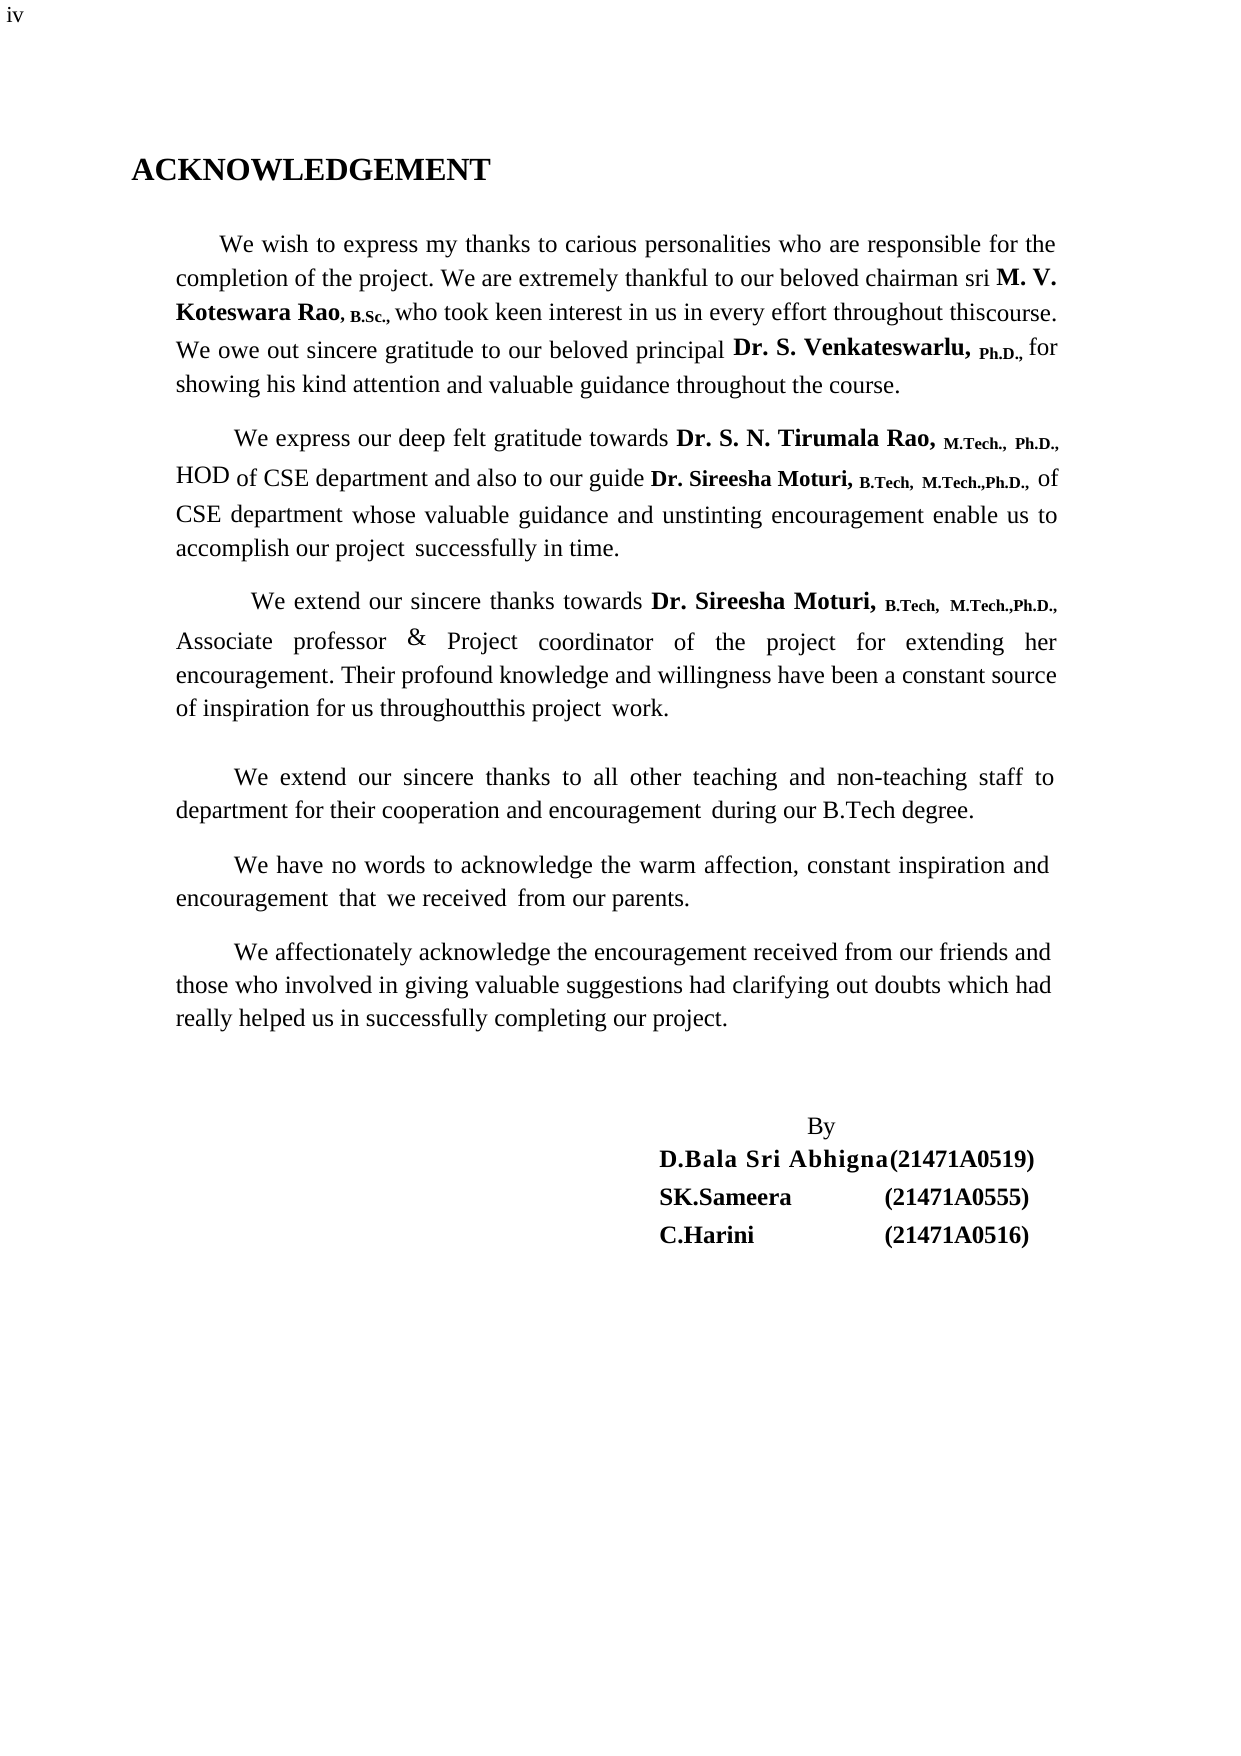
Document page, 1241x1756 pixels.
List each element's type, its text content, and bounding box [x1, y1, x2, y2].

text We extend our sincere thanks to all other teaching and non-teaching staff to department for their cooperation and encouragement during our B.Tech degree. [176, 762, 1056, 823]
text By [131, 1111, 836, 1140]
text We wish to express my thanks to carious personalities who are responsible for the completion of the project. We are extremely thankful to our beloved chairman sri M. V. Koteswara Rao, B.Sc., who took keen interest in us in every effort throughout thiscourse. We owe out sincere gratitude to our beloved principal Dr. S. Venkateswarlu, Ph.D., for showing his kind attention and valuable guidance throughout the course. [176, 229, 1058, 399]
text C.Harini (21471A0516) [659, 1220, 1119, 1249]
text We have no words to acknowledge the warm affection, constant inspiration and encouragement that we received from our parents. [176, 850, 1051, 912]
text We express our deep felt gratitude towards Dr. S. N. Tirumala Rao, M.Tech., Ph.D., HOD of CSE department and also to our guide Dr. Sireesha Moturi, B.Tech, M.Tech.,Ph.D., of CSE department whose valuable guidance and unstinting encouragement enable us to accomplish our project successfully in time. [176, 423, 1059, 562]
subtitle ACKNOWLEDGEMENT [131, 150, 1113, 187]
text We affectionately acknowledge the encouragement received from our friends and those who involved in giving valuable suggestions had clarifying out doubts which had really helped us in successfully completing our project. [176, 937, 1052, 1032]
text SK.Sameera (21471A0555) [659, 1182, 1119, 1210]
text D.Bala Sri Abhigna(21471A0519) [659, 1144, 1119, 1173]
text We extend our sincere thanks towards Dr. Sireesha Moturi, B.Tech, M.Tech.,Ph.D., Associate professor & Project coordinator of the project for extending her encouragement. Their profound knowledge and willingness have been a constant source of inspiration for us throughoutthis project work. [176, 586, 1057, 722]
